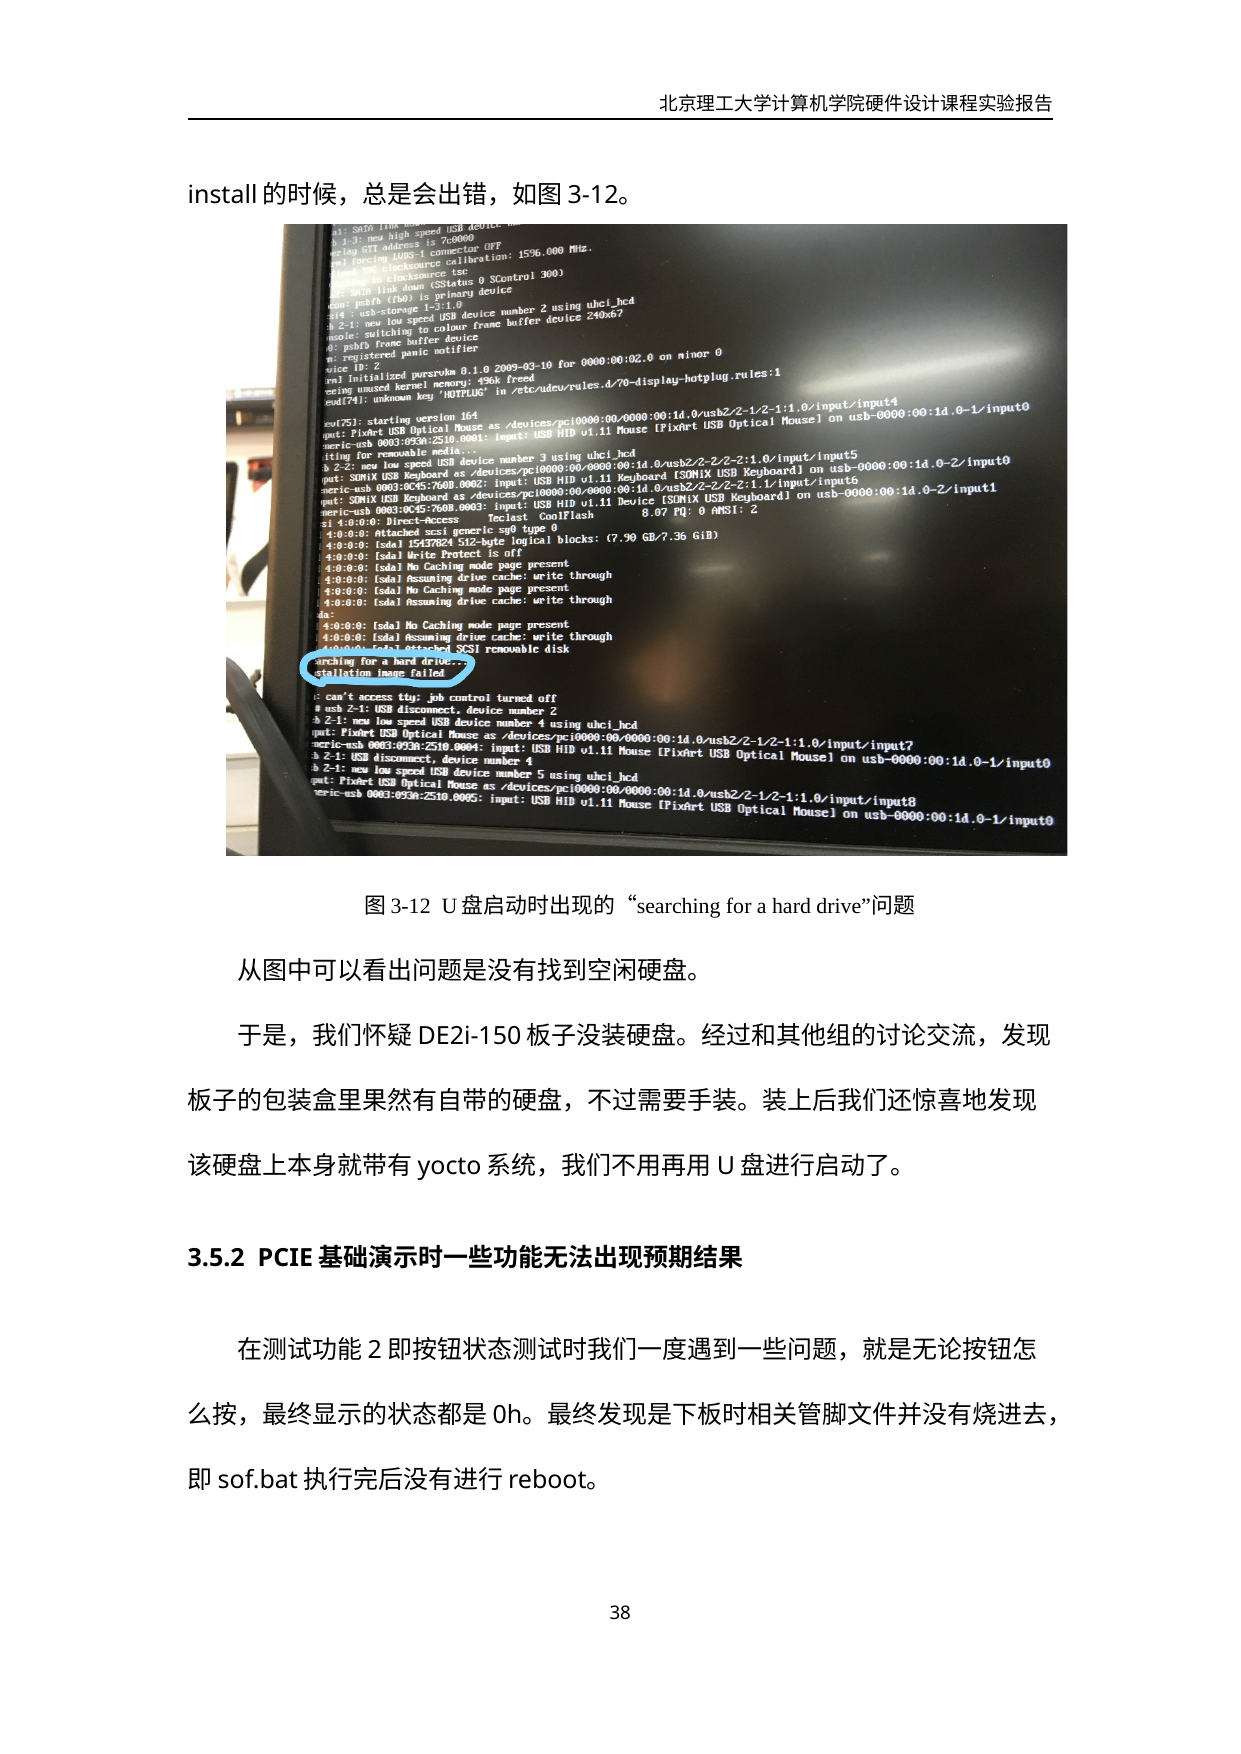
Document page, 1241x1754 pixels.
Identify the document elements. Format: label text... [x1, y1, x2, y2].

subtitle 3.5.2 PCIE基础演示时一些功能无法出现预期结果 [187, 1223, 1053, 1288]
text 从图中可以看出问题是没有找到空闲硬盘。 [187, 936, 1053, 1001]
text 图3-12 U盘启动时出现的“searching for a hard drive”问题 [187, 887, 1053, 920]
text 在测试功能2即按钮状态测试时我们一度遇到一些问题，就是无论按钮怎么按，最终显示的状态都是0h。最终发现是下板时相关管脚文件并没有烧进去，即sof.bat执行完后没有进行reboot。 [187, 1315, 1053, 1510]
text 于是，我们怀疑DE2i-150板子没装硬盘。经过和其他组的讨论交流，发现板子的包装盒里果然有自带的硬盘，不过需要手装。装上后我们还惊喜地发现该硬盘上本身就带有yocto系统，我们不用再用U盘进行启动了。 [187, 1001, 1053, 1196]
picture [226, 224, 1068, 856]
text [187, 160, 1053, 225]
